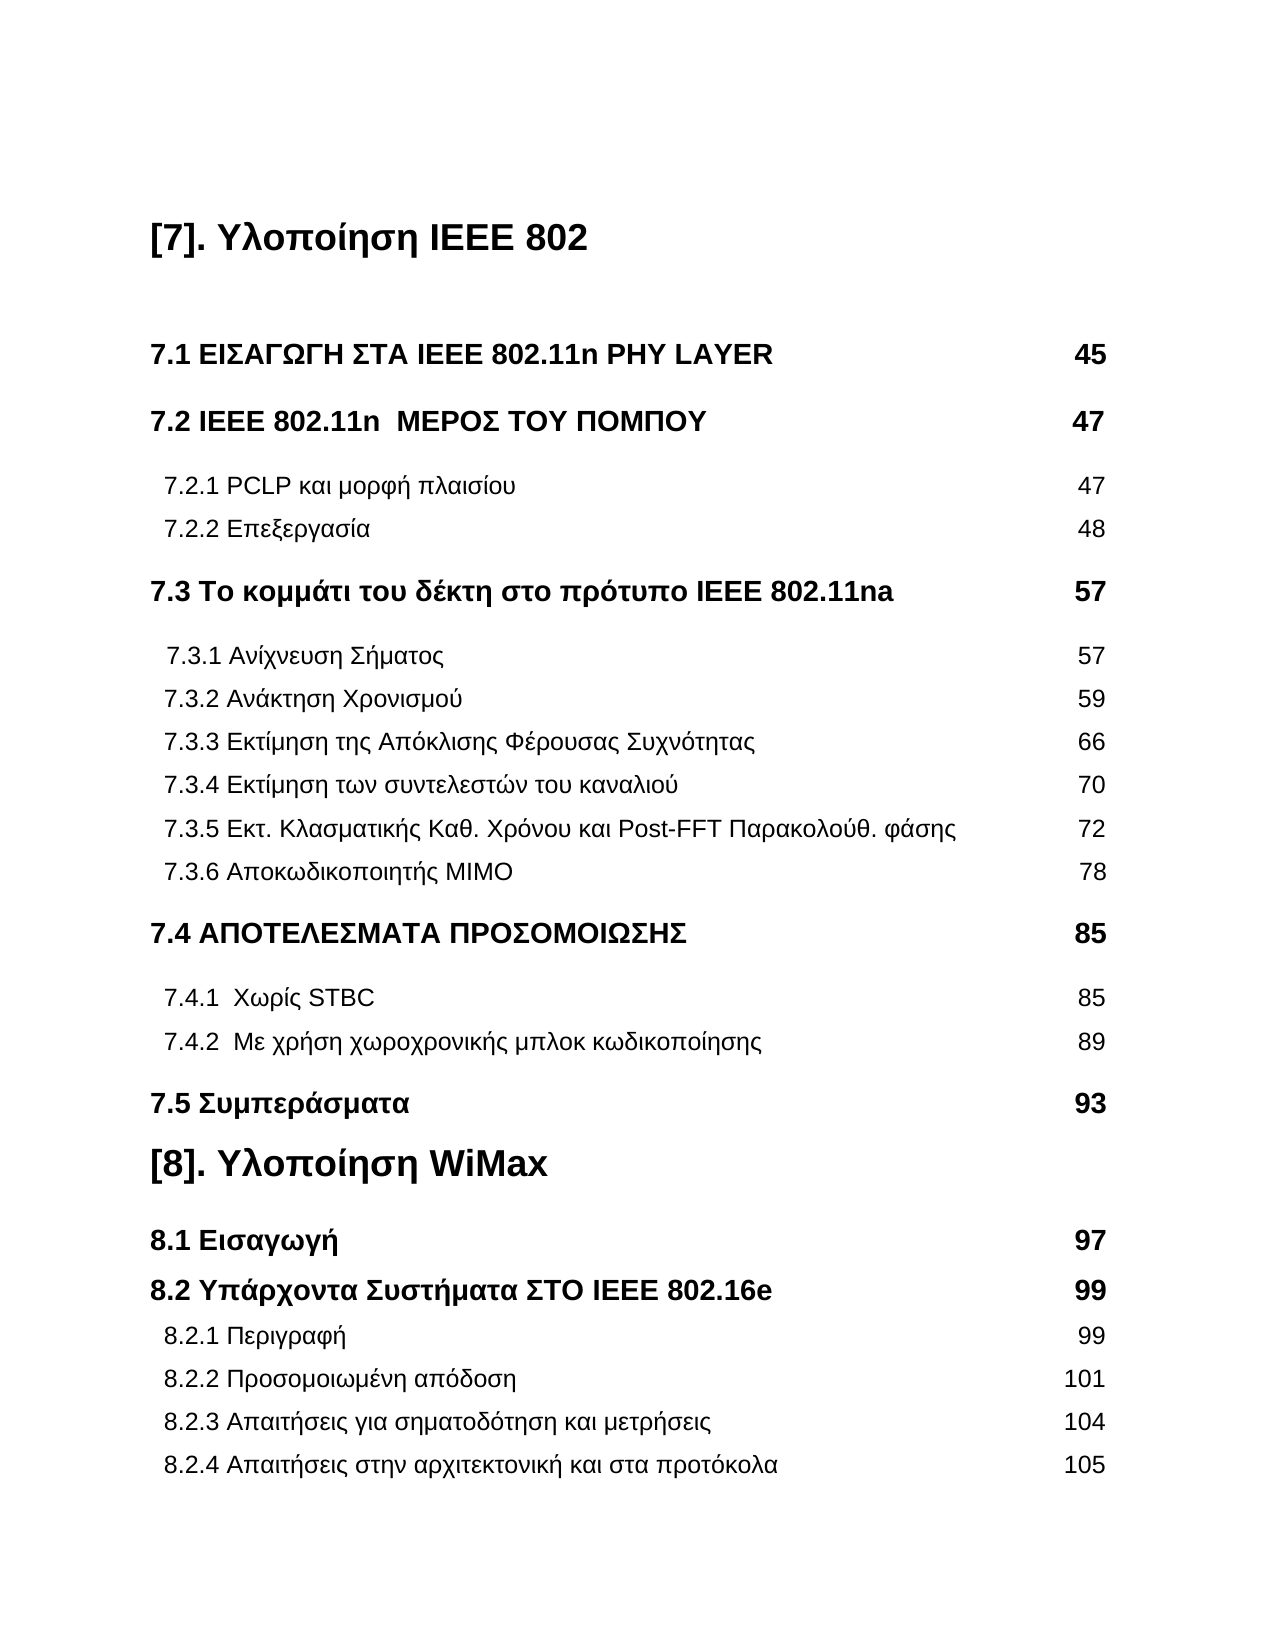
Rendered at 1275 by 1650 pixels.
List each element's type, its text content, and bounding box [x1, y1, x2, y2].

text 8.1 Εισαγωγή 97 [150, 1223, 1125, 1256]
text 7.3.1 Ανίχνευση Σήματος 57 7.3.2 Ανάκτηση Χρονισμού 59 7.3.3 Εκτίμηση της Απόκλισης Φέρουσας Συχνότητας 66 7.3.4 Εκτίμηση των συντελεστών του καναλιού 70 7.3.5 Εκτ. Κλασματικής Καθ. Χρόνου και Post-FFT Παρακολούθ. φάσης 72 7.3.6 Αποκωδικοποιητής ΜΙΜΟ 78 [150, 641, 1125, 885]
text 7.5 Συμπεράσματα 93 [8]. Υλοποίηση WiMax [150, 1086, 1125, 1184]
text 7.1 ΕΙΣΑΓΩΓΗ ΣΤΑ IEEE 802.11n PHY LAYER 45 [150, 337, 1125, 371]
text 7.4.1 Χωρίς STBC 85 7.4.2 Με χρήση χωροχρονικής μπλοκ κωδικοποίησης 89 [150, 983, 1125, 1055]
text 7.2.1 PCLP και μορφή πλαισίου 47 7.2.2 Επεξεργασία 48 [150, 471, 1125, 543]
text 7.3 Το κομμάτι του δέκτη στο πρότυπο IEEE 802.11na 57 [150, 574, 1125, 608]
text 7.2 IEEE 802.11n ΜΕΡΟΣ ΤΟΥ ΠΟΜΠΟΥ 47 [150, 404, 1125, 438]
text 8.2.3 Απαιτήσεις για σηματοδότηση και μετρήσεις 104 8.2.4 Απαιτήσεις στην αρχιτεκτονική και στα προτόκολα 105 [150, 1407, 1125, 1479]
text 8.2 Υπάρχοντα Συστήματα ΣΤΟ IEEE 802.16e 99 8.2.1 Περιγραφή 99 8.2.2 Προσομοιωμένη απόδοση 101 [150, 1273, 1125, 1393]
text [7]. Υλοποίηση IEEE 802 [150, 215, 1125, 258]
text 7.4 ΑΠΟΤΕΛΕΣΜΑΤΑ ΠΡΟΣΟΜΟΙΩΣΗΣ 85 [150, 916, 1125, 950]
